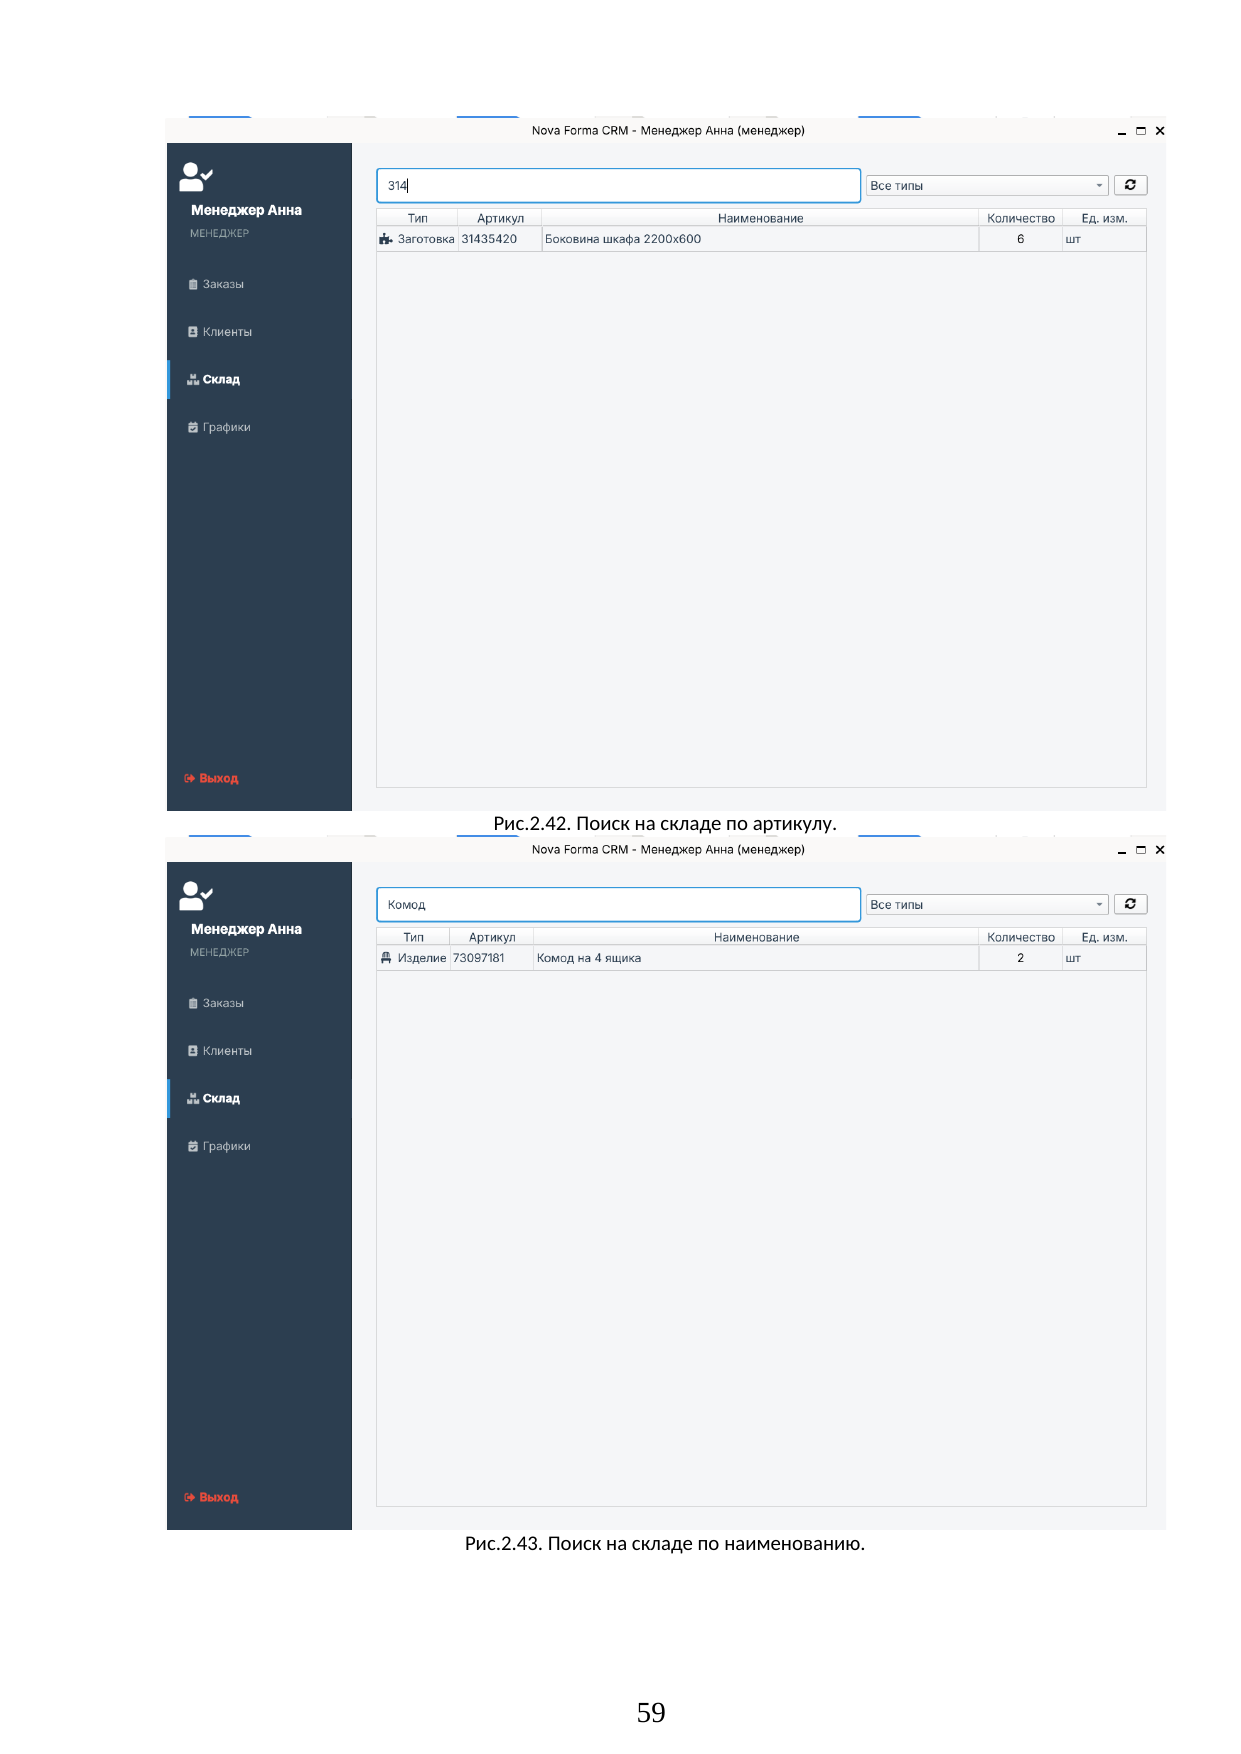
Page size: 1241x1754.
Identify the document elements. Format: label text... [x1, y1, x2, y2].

picture [165, 116, 1167, 811]
picture [165, 835, 1167, 1530]
text Рис.2.43. Поиск на складе по наименованию. [150, 1530, 1181, 1555]
text Рис.2.42. Поиск на складе по артикулу. [150, 810, 1181, 836]
